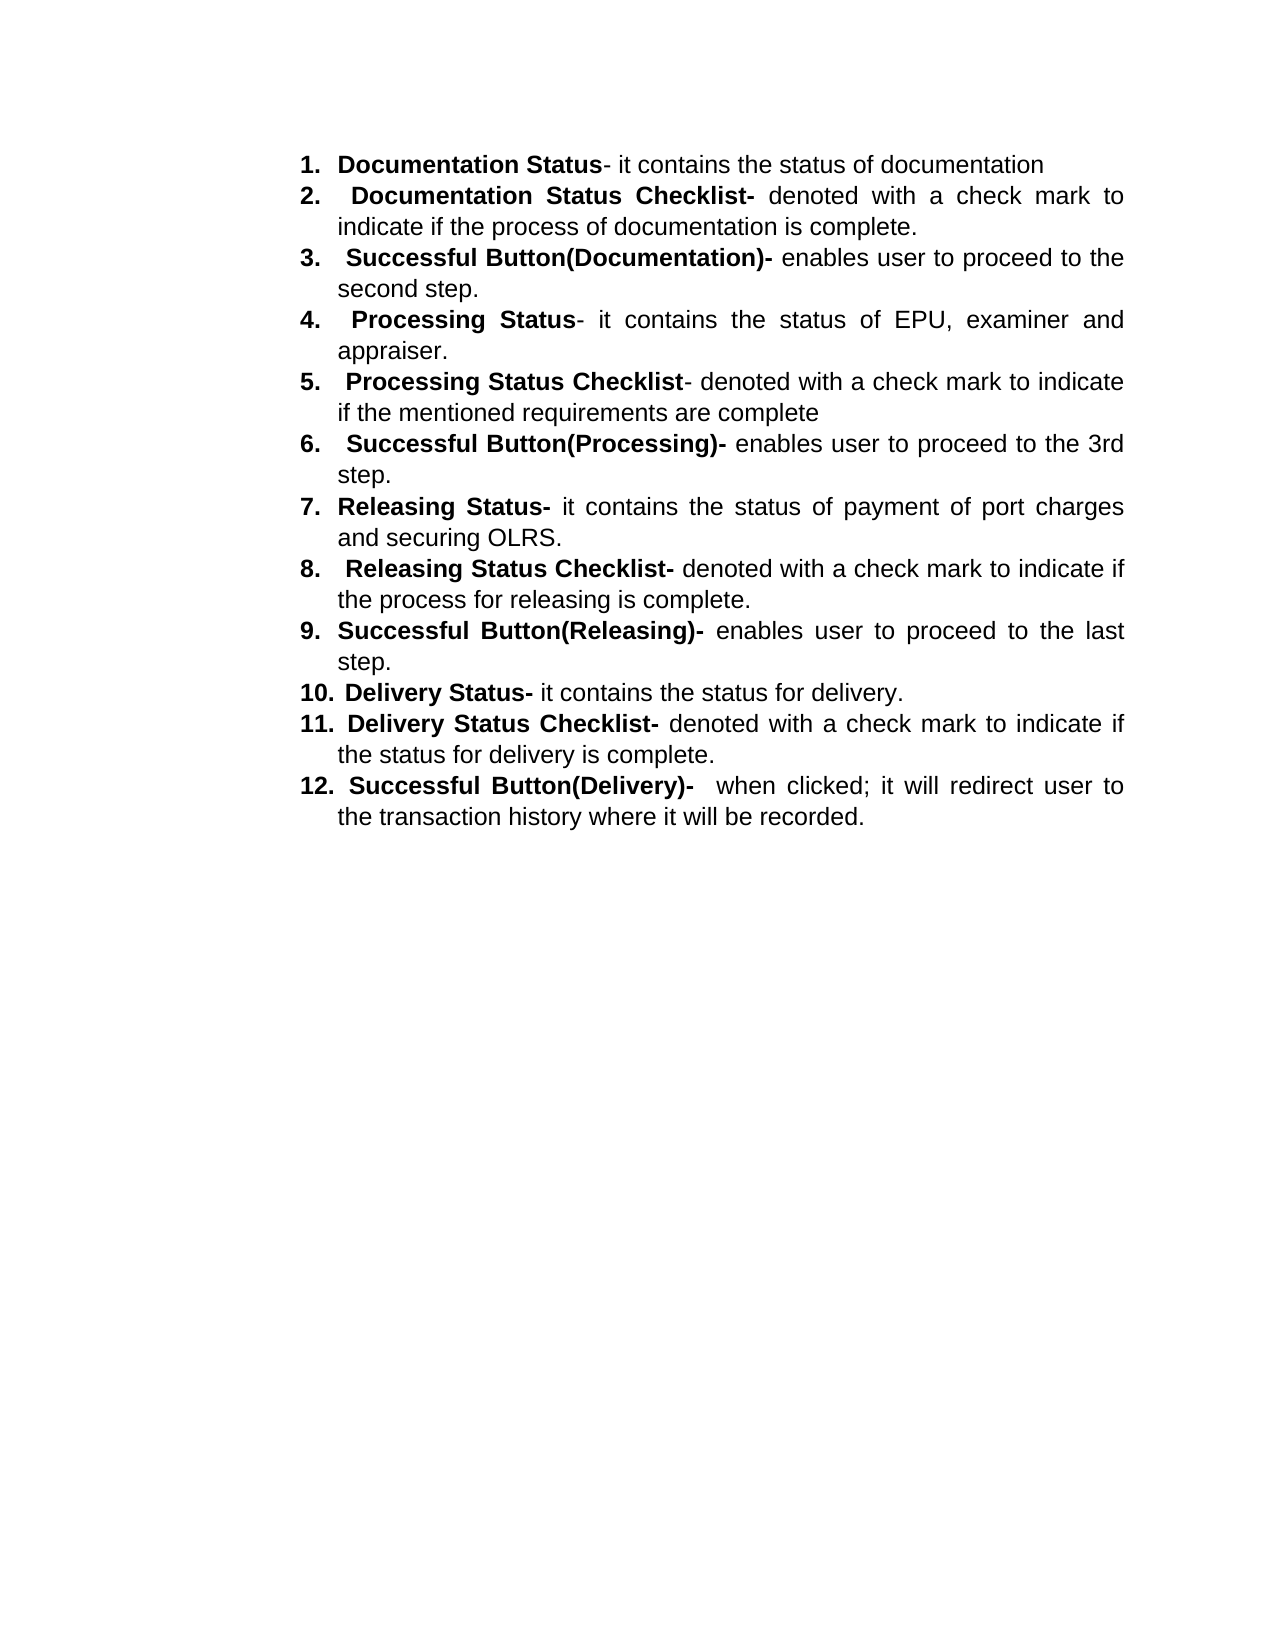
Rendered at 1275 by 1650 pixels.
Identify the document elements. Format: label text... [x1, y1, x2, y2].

list Releasing Status- it contains the status of payment of port charges and securing OLRS. [300, 491, 1125, 551]
list Documentation Status- it contains the status of documentation [300, 150, 1125, 179]
list Processing Status Checklist- denoted with a check mark to indicate if the mentioned requirements are complete [300, 367, 1125, 427]
list Releasing Status Checklist- denoted with a check mark to indicate if the process for releasing is complete. [300, 553, 1125, 613]
list Processing Status- it contains the status of EPU, examiner and appraiser. [300, 305, 1125, 365]
list Documentation Status Checklist- denoted with a check mark to indicate if the process of documentation is complete. [300, 181, 1125, 241]
list Delivery Status Checklist- denoted with a check mark to indicate if the status for delivery is complete. [300, 709, 1125, 768]
list Successful Button(Documentation)- enables user to proceed to the second step. [300, 243, 1125, 303]
list Delivery Status- it contains the status for delivery. [300, 678, 1125, 706]
list Successful Button(Releasing)- enables user to proceed to the last step. [300, 616, 1125, 675]
list Successful Button(Delivery)- when clicked; it will redirect user to the transaction history where it will be recorded. [300, 771, 1125, 831]
list Successful Button(Processing)- enables user to proceed to the 3rd step. [300, 429, 1125, 489]
